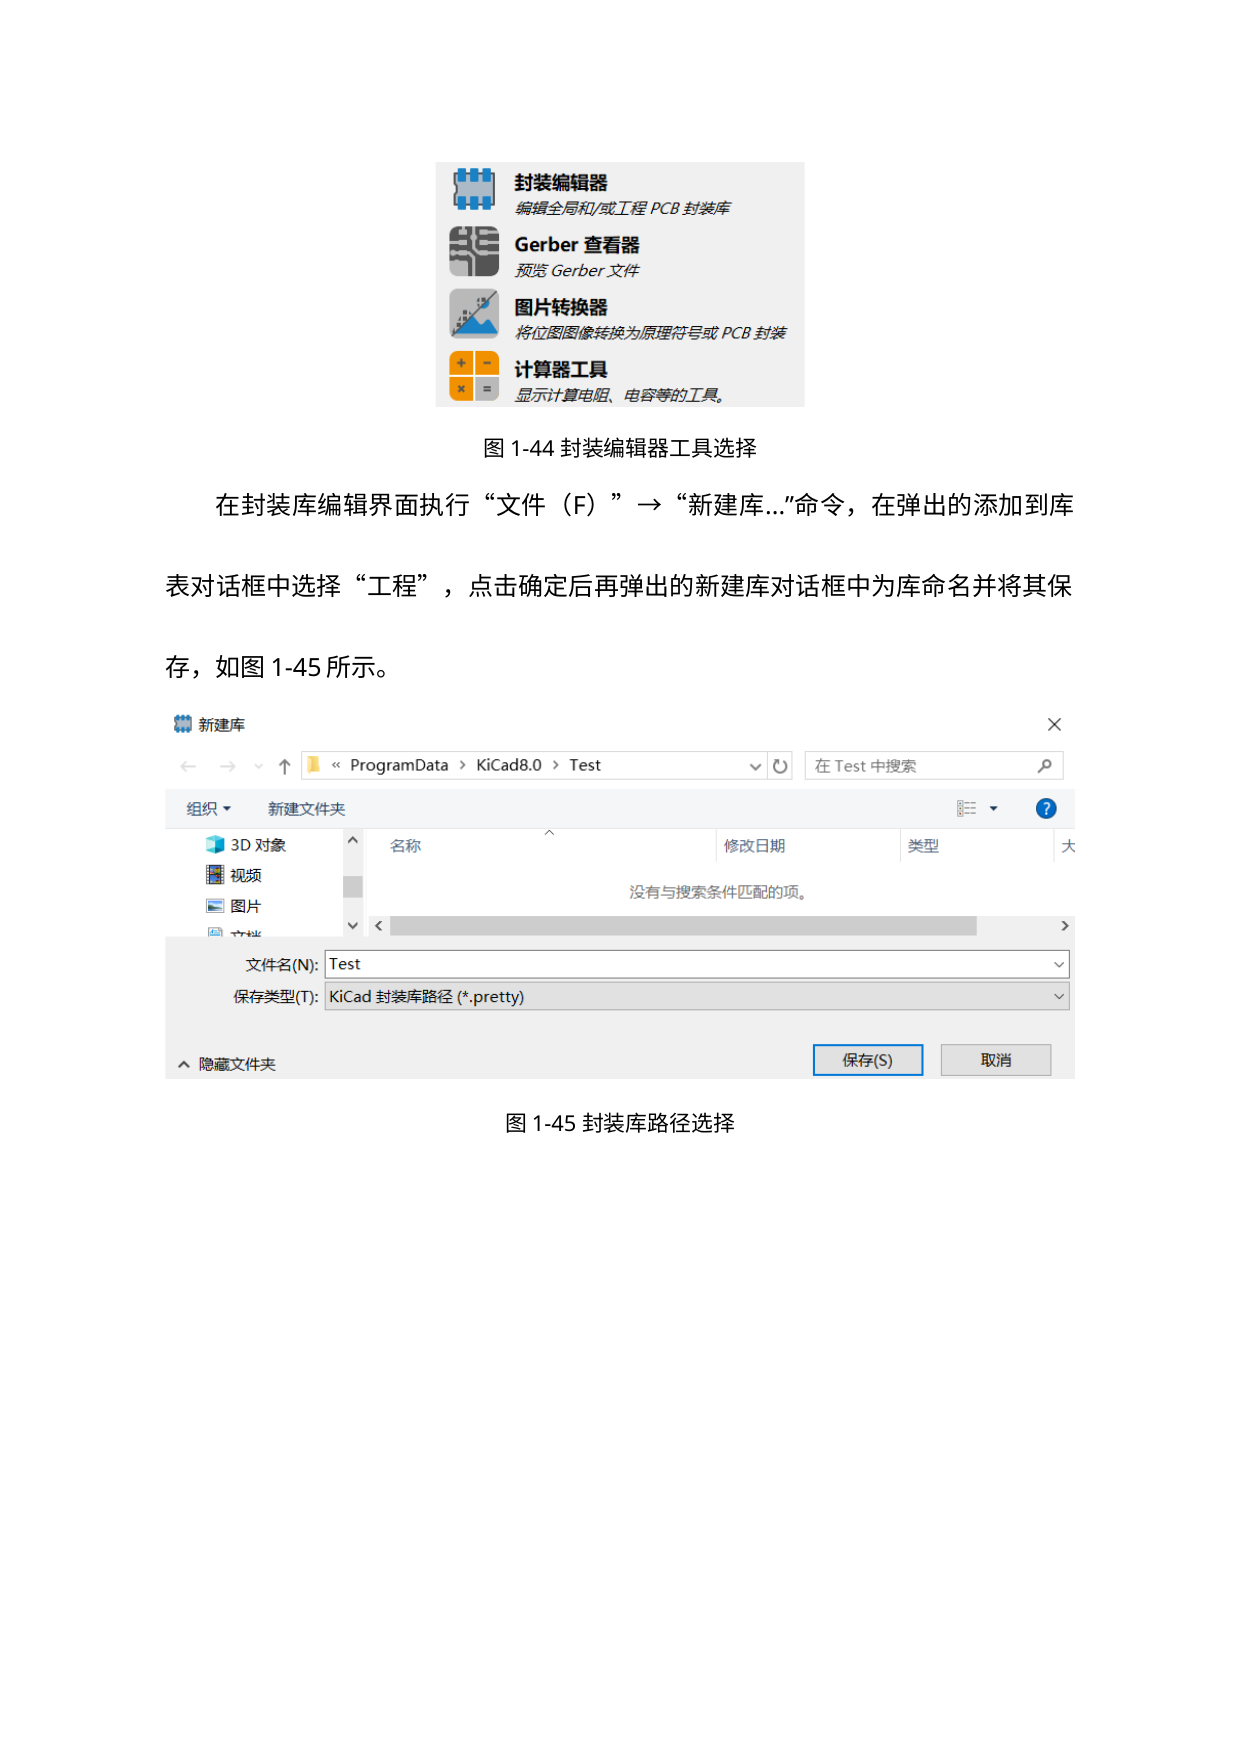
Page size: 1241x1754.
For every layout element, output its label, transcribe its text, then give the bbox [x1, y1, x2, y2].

picture [435, 162, 805, 407]
text 图1-44 封装编辑器工具选择 [165, 430, 1075, 463]
text 图1-45 封装库路径选择 [165, 1106, 1075, 1138]
text 在封装库编辑界面执行“文件（F）”→“新建库...”命令，在弹出的添加到库表对话框中选择“工程”，点击确定后再弹出的新建库对话框中为库命名并将其保存，如图1-45所示。 [165, 471, 1075, 698]
picture [165, 707, 1075, 1079]
